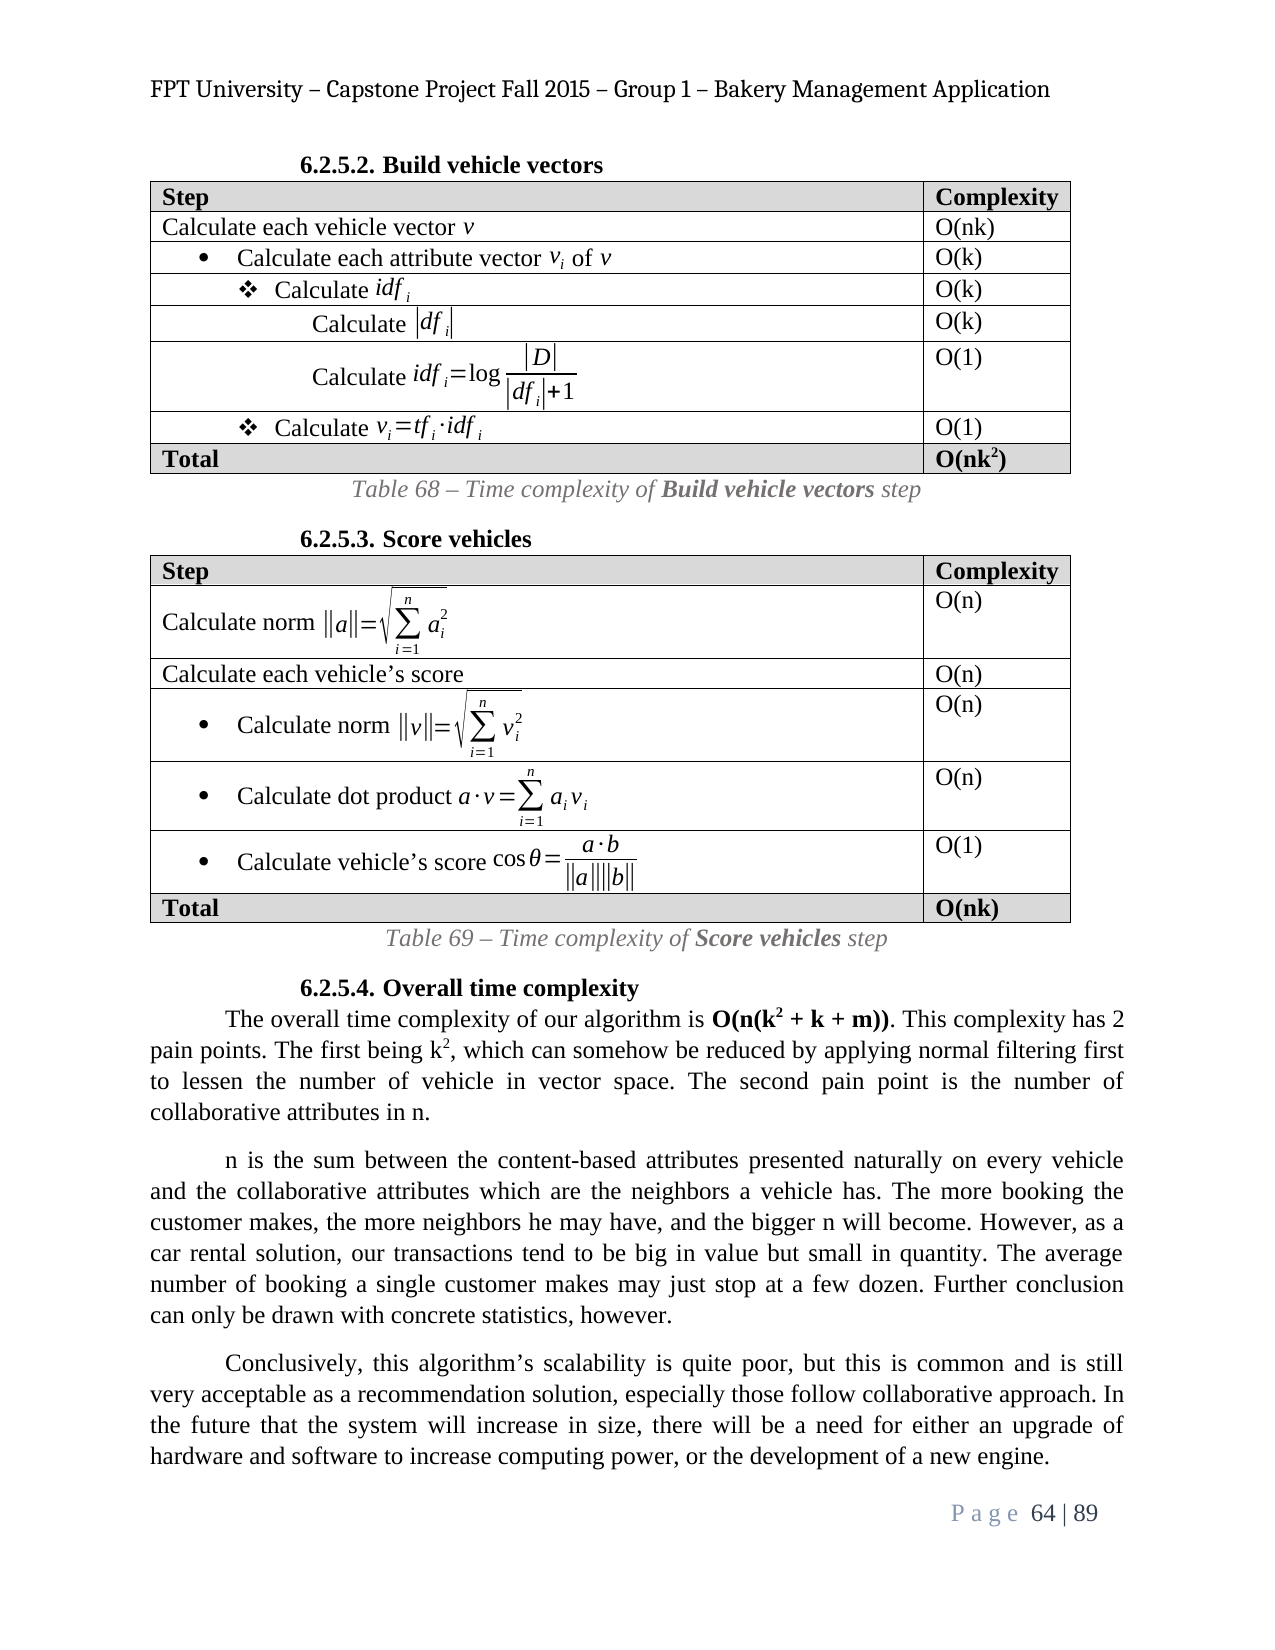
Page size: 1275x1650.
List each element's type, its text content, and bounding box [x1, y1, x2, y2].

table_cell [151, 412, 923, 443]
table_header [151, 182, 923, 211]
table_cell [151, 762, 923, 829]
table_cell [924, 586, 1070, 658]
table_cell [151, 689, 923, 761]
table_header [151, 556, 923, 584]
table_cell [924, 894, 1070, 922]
text n is the sum between the content-based attributes presented naturally on every vehicle and the collaborative attributes which are the neighbors a vehicle has. The more booking the customer makes, the more neighbors he may have, and the bigger n will become. However, as a car rental solution, our transactions tend to be big in value but small in quantity. The average number of booking a single customer makes may just stop at a few dozen. Further conclusion can only be drawn with concrete statistics, however. [150, 1145, 1125, 1329]
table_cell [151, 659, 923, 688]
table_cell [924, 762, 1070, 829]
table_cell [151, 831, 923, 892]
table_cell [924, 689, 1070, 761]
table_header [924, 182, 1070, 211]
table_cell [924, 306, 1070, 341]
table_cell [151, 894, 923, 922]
subtitle Score vehicles [300, 524, 1125, 552]
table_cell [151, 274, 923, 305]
subtitle Build vehicle vectors [300, 150, 1125, 179]
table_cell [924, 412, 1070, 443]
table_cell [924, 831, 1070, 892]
subtitle Overall time complexity [300, 973, 1125, 1002]
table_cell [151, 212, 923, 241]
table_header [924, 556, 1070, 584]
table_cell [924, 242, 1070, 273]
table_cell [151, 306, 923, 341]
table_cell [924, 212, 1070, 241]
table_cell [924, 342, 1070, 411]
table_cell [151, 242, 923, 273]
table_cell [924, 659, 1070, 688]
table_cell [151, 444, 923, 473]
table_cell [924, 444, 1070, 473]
text Conclusively, this algorithm’s scalability is quite poor, but this is common and is still very acceptable as a recommendation solution, especially those follow collaborative approach. In the future that the system will increase in size, there will be a need for either an upgrade of hardware and software to increase computing power, or the development of a new engine. [150, 1348, 1125, 1469]
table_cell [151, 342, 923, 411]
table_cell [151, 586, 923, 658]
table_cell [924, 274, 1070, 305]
text The overall time complexity of our algorithm is O(n(k2 + k + m)). This complexity has 2 pain points. The first being k2, which can somehow be reduced by applying normal filtering first to lessen the number of vehicle in vector space. The second pain point is the number of collaborative attributes in n. [150, 1004, 1125, 1126]
